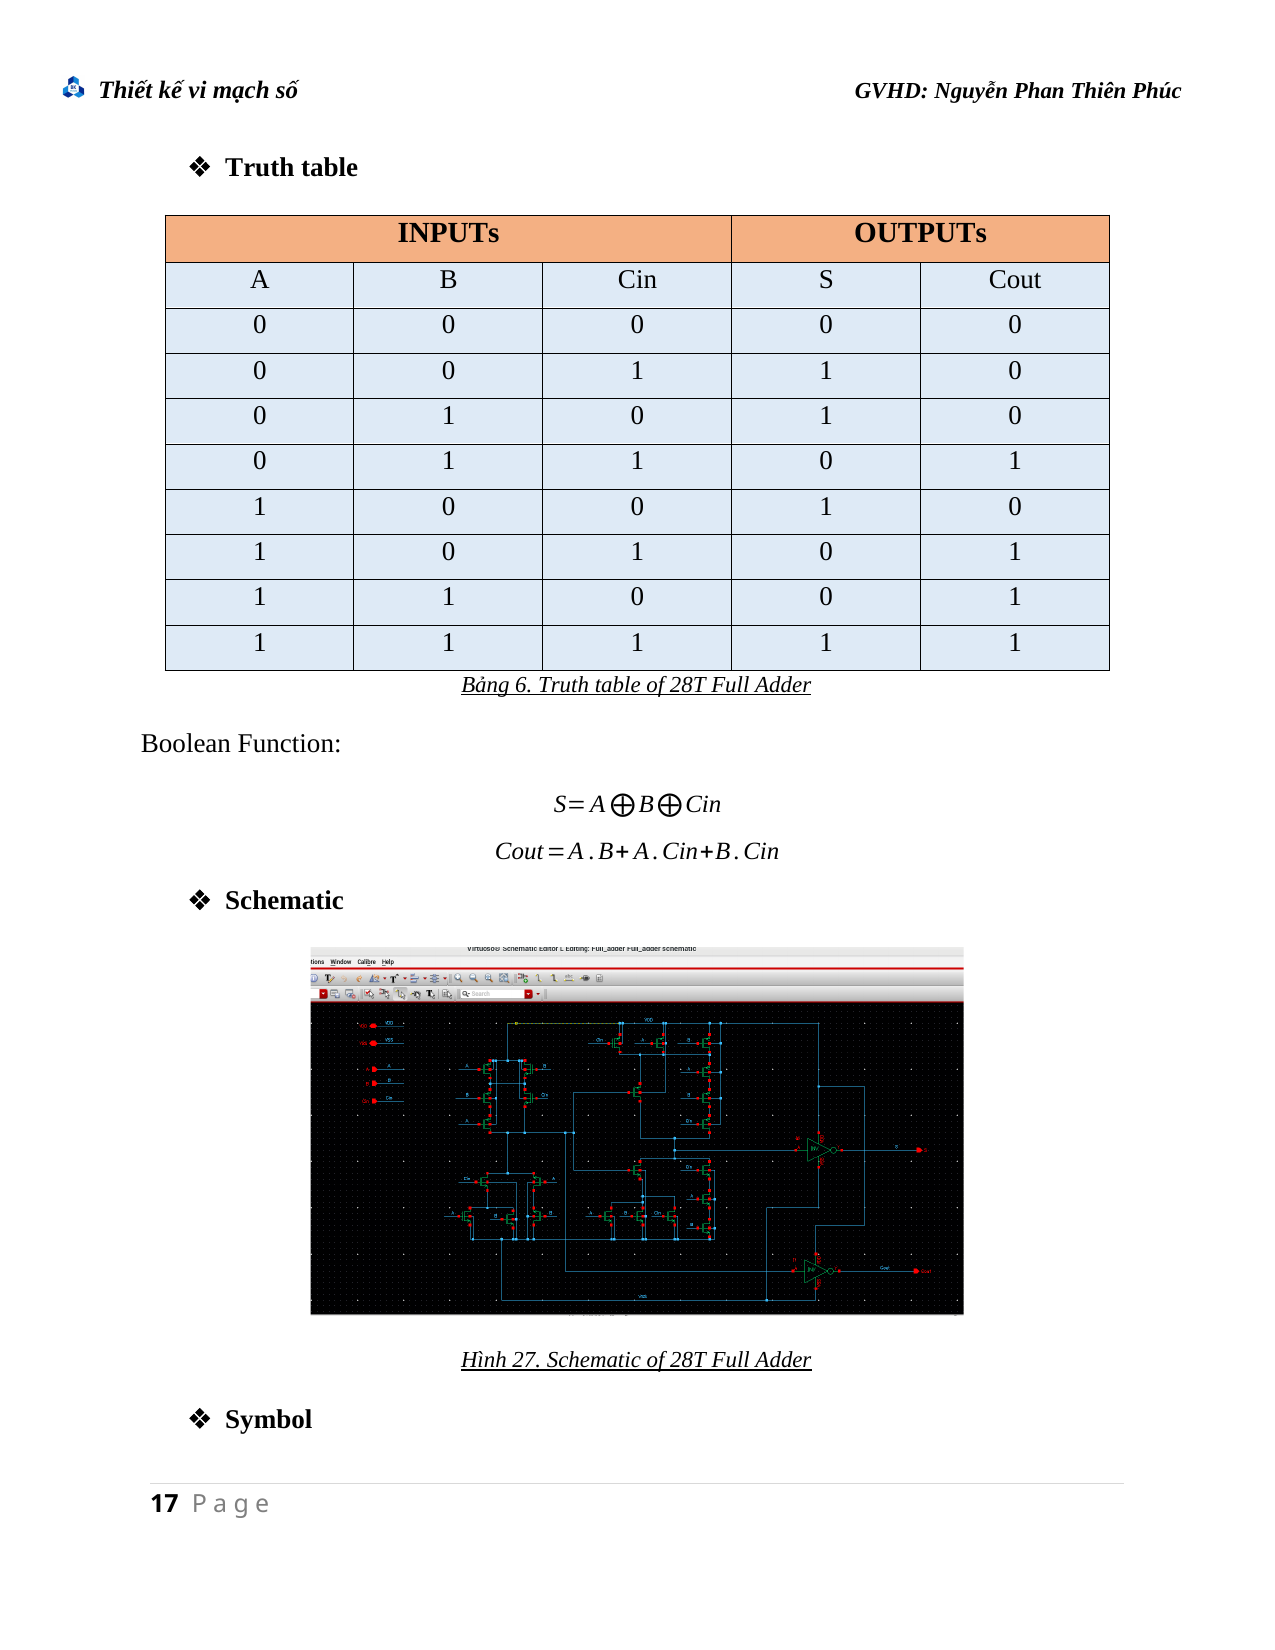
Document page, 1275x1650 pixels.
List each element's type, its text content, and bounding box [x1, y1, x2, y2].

table_cell 0 [732, 309, 920, 353]
table_cell 1 [921, 445, 1109, 489]
table_cell 0 [354, 490, 542, 534]
table_cell 0 [921, 399, 1109, 443]
table_cell 1 [166, 490, 353, 534]
table_cell S [732, 263, 920, 307]
table_cell 0 [732, 445, 920, 489]
table_cell 0 [166, 354, 353, 398]
list Boolean Function: [141, 727, 1124, 758]
table_cell 0 [543, 399, 731, 443]
table_cell 1 [166, 580, 353, 625]
table_cell 1 [732, 399, 920, 443]
list Truth table [187, 151, 1124, 182]
text Bảng 6. Truth table of 28T Full Adder [150, 671, 1124, 697]
table_cell 1 [732, 490, 920, 534]
picture [61, 75, 86, 99]
table_cell 0 [354, 309, 542, 353]
table_cell 1 [354, 626, 542, 670]
table_cell 1 [921, 535, 1109, 579]
table_cell 0 [732, 535, 920, 579]
table_cell 0 [732, 580, 920, 625]
table_cell 0 [543, 490, 731, 534]
table_cell 1 [543, 535, 731, 579]
table_cell 1 [166, 535, 353, 579]
table_header OUTPUTs [732, 216, 1109, 262]
table_cell 1 [543, 354, 731, 398]
table_cell 0 [921, 309, 1109, 353]
table_cell A [166, 263, 353, 307]
list Symbol [187, 1403, 1124, 1434]
table_cell Cout [921, 263, 1109, 307]
table_cell 0 [543, 309, 731, 353]
table_cell 0 [166, 445, 353, 489]
table_cell 1 [543, 626, 731, 670]
table_cell 0 [354, 354, 542, 398]
table_header INPUTs [166, 216, 731, 262]
table_cell 0 [166, 309, 353, 353]
table_cell 1 [732, 354, 920, 398]
table_cell 0 [166, 399, 353, 443]
text Hình 27. Schematic of 28T Full Adder [150, 1347, 1124, 1373]
table_cell B [354, 263, 542, 307]
table_cell 1 [354, 445, 542, 489]
table_cell Cin [543, 263, 731, 307]
table_cell 0 [921, 490, 1109, 534]
list Schematic [187, 884, 1124, 916]
table_cell 1 [354, 399, 542, 443]
table_cell 0 [354, 535, 542, 579]
table_cell 1 [354, 580, 542, 625]
table_cell 1 [166, 626, 353, 670]
table_cell 1 [921, 626, 1109, 670]
table_cell 0 [543, 580, 731, 625]
table_cell 1 [921, 580, 1109, 625]
picture [310, 947, 964, 1316]
table_cell 0 [921, 354, 1109, 398]
table_cell 1 [543, 445, 731, 489]
table_cell 1 [732, 626, 920, 670]
